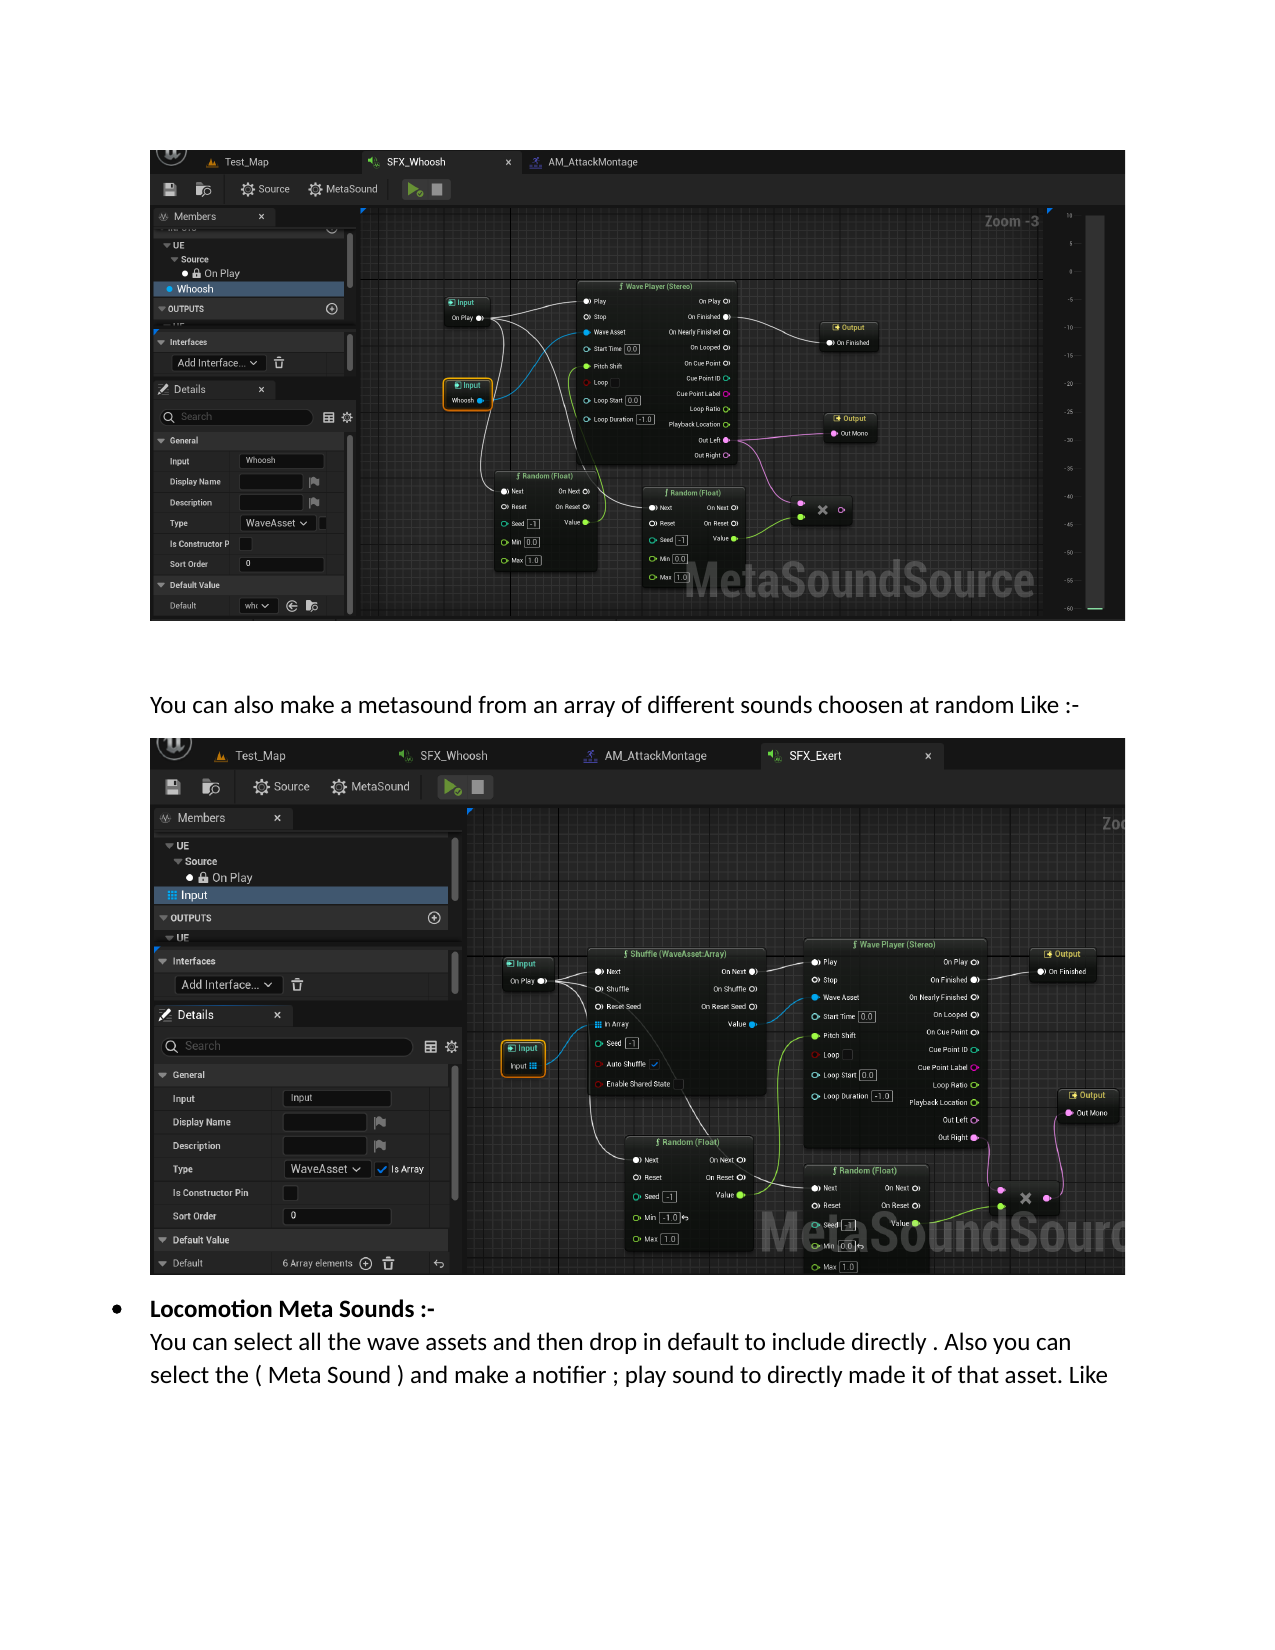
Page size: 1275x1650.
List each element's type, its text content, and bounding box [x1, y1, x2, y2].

picture [150, 738, 1125, 1275]
picture [150, 150, 1125, 621]
list You can select all the wave assets and then drop in default to include directly . Also you can select the ( Meta Sound ) and make a notifier ; play sound to directly made it of that asset. Like [150, 1327, 1125, 1390]
list Locomotion Meta Sounds :- [112, 1294, 1125, 1324]
text You can also make a metasound from an array of different sounds choosen at random Like :- [150, 689, 1125, 719]
